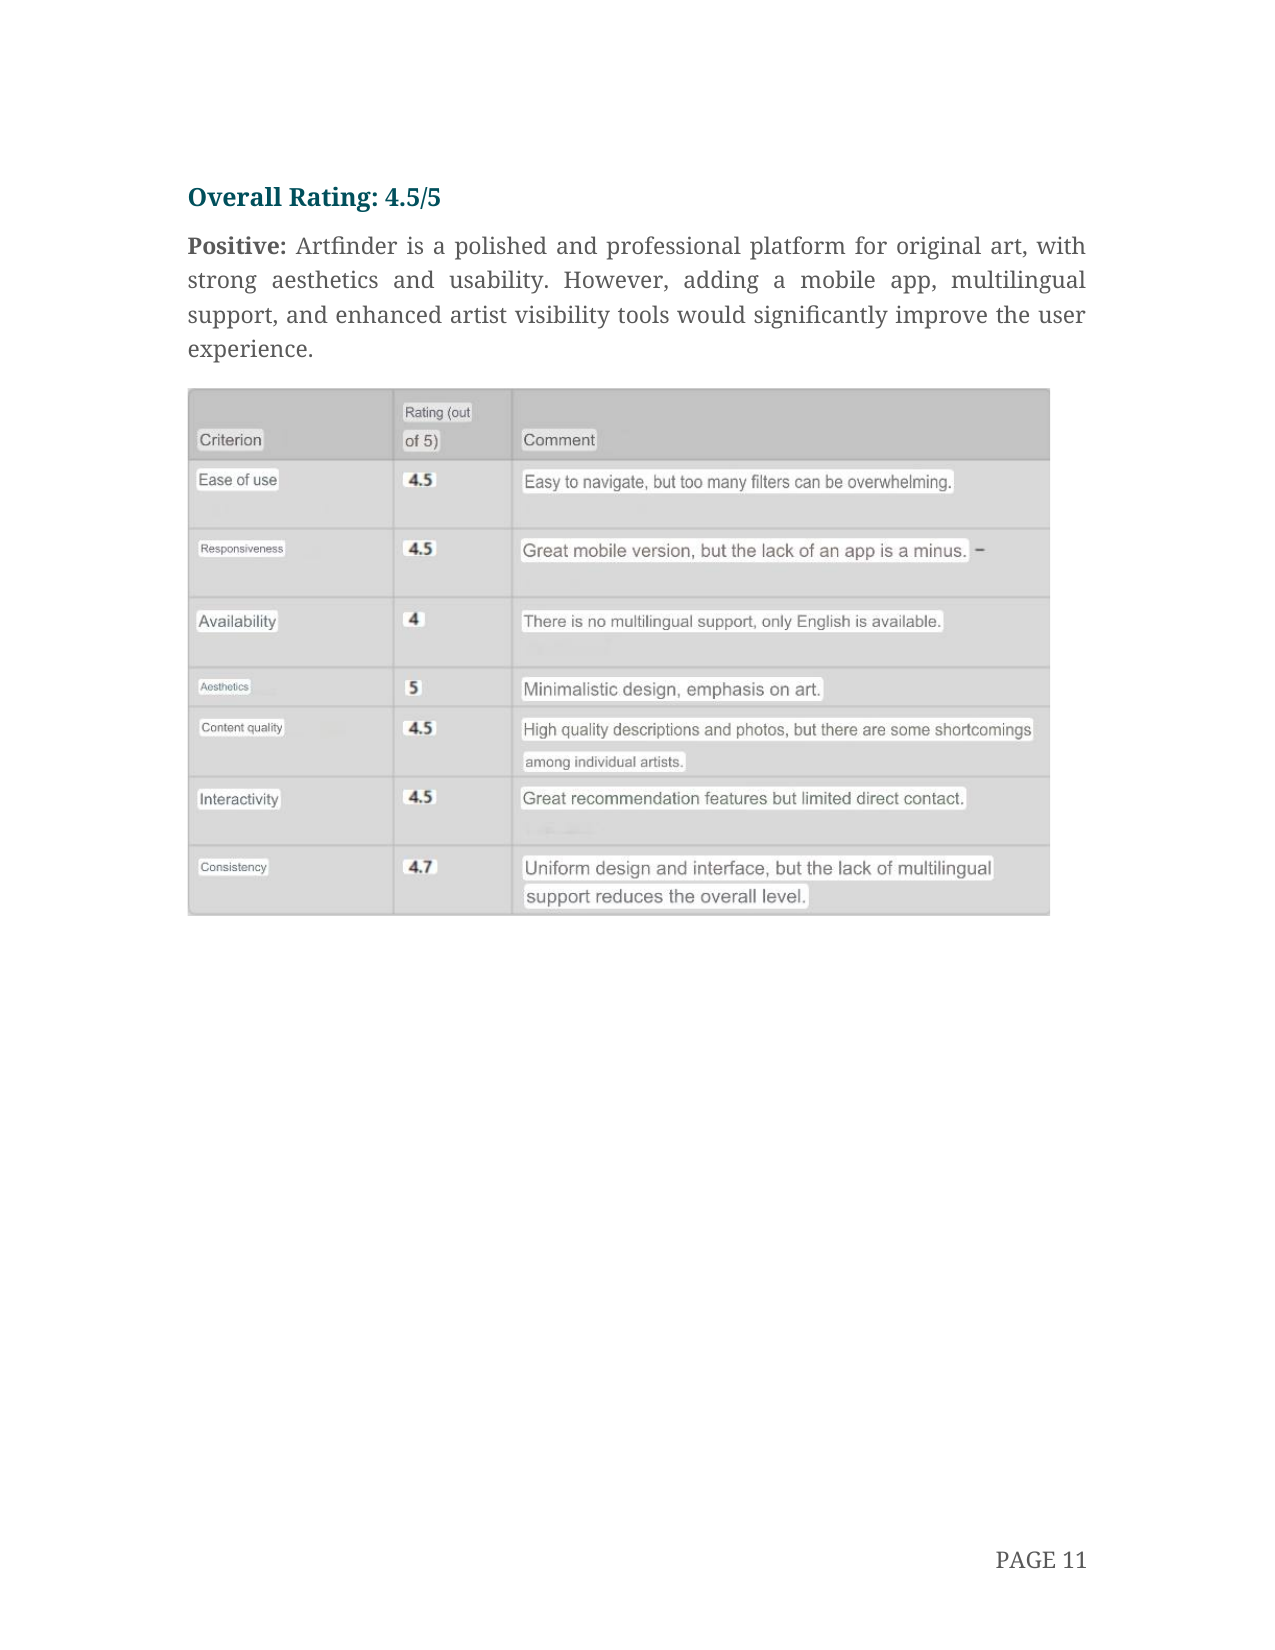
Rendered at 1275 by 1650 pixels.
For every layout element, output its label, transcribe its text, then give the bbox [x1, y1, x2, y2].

text Positive: Artfinder is a polished and professional platform for original art, with strong aesthetics and usability. However, adding a mobile app, multilingual support, and enhanced artist visibility tools would significantly improve the user experience. [187, 230, 1087, 364]
picture [187, 388, 1050, 916]
subtitle Overall Rating: 4.5/5 [187, 180, 1087, 214]
